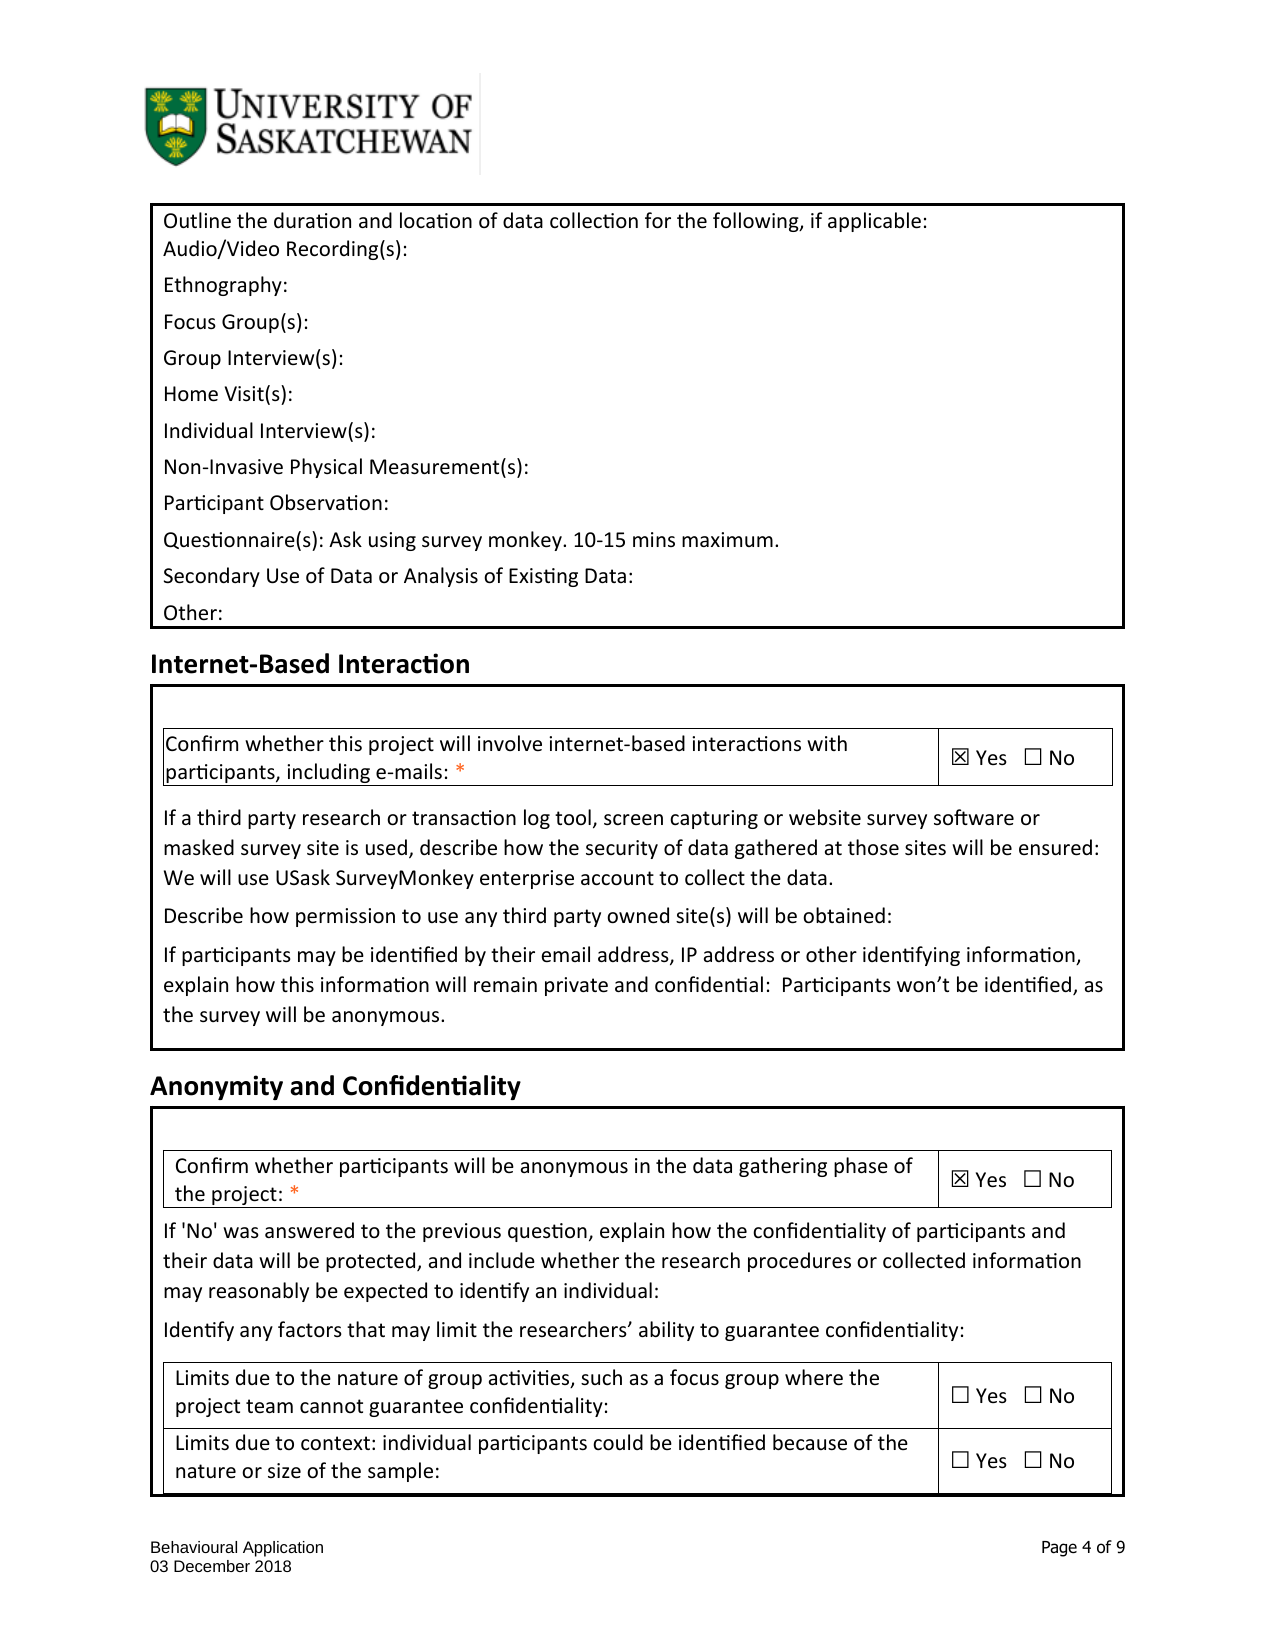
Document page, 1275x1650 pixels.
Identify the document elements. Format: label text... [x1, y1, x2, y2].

table_header Outline the duration and location of data collection for the following, if applicable: Audio/Video Recording(s): Ethnography: Focus Group(s): Group Interview(s): Home Visit(s): Individual Interview(s): Non-Invasive Physical Measurement(s): Participant Observation: Questionnaire(s): Ask using survey monkey. 10-15 mins maximum. Secondary Use of Data or Analysis of Existing Data: Other: [153, 206, 1122, 626]
text Internet-Based Interaction [150, 645, 1125, 681]
picture [135, 73, 483, 175]
text Anonymity and Confidentiality [150, 1067, 1125, 1103]
table_header If a third party research or transaction log tool, screen capturing or website survey software or masked survey site is used, describe how the security of data gathered at those sites will be ensured: We will use USask SurveyMonkey enterprise account to collect the data. Describe how permission to use any third party owned site(s) will be obtained: If participants may be identified by their email address, IP address or other identifying information, explain how this information will remain private and confidential: Participants won’t be identified, as the survey will be anonymous. [153, 687, 1122, 1047]
